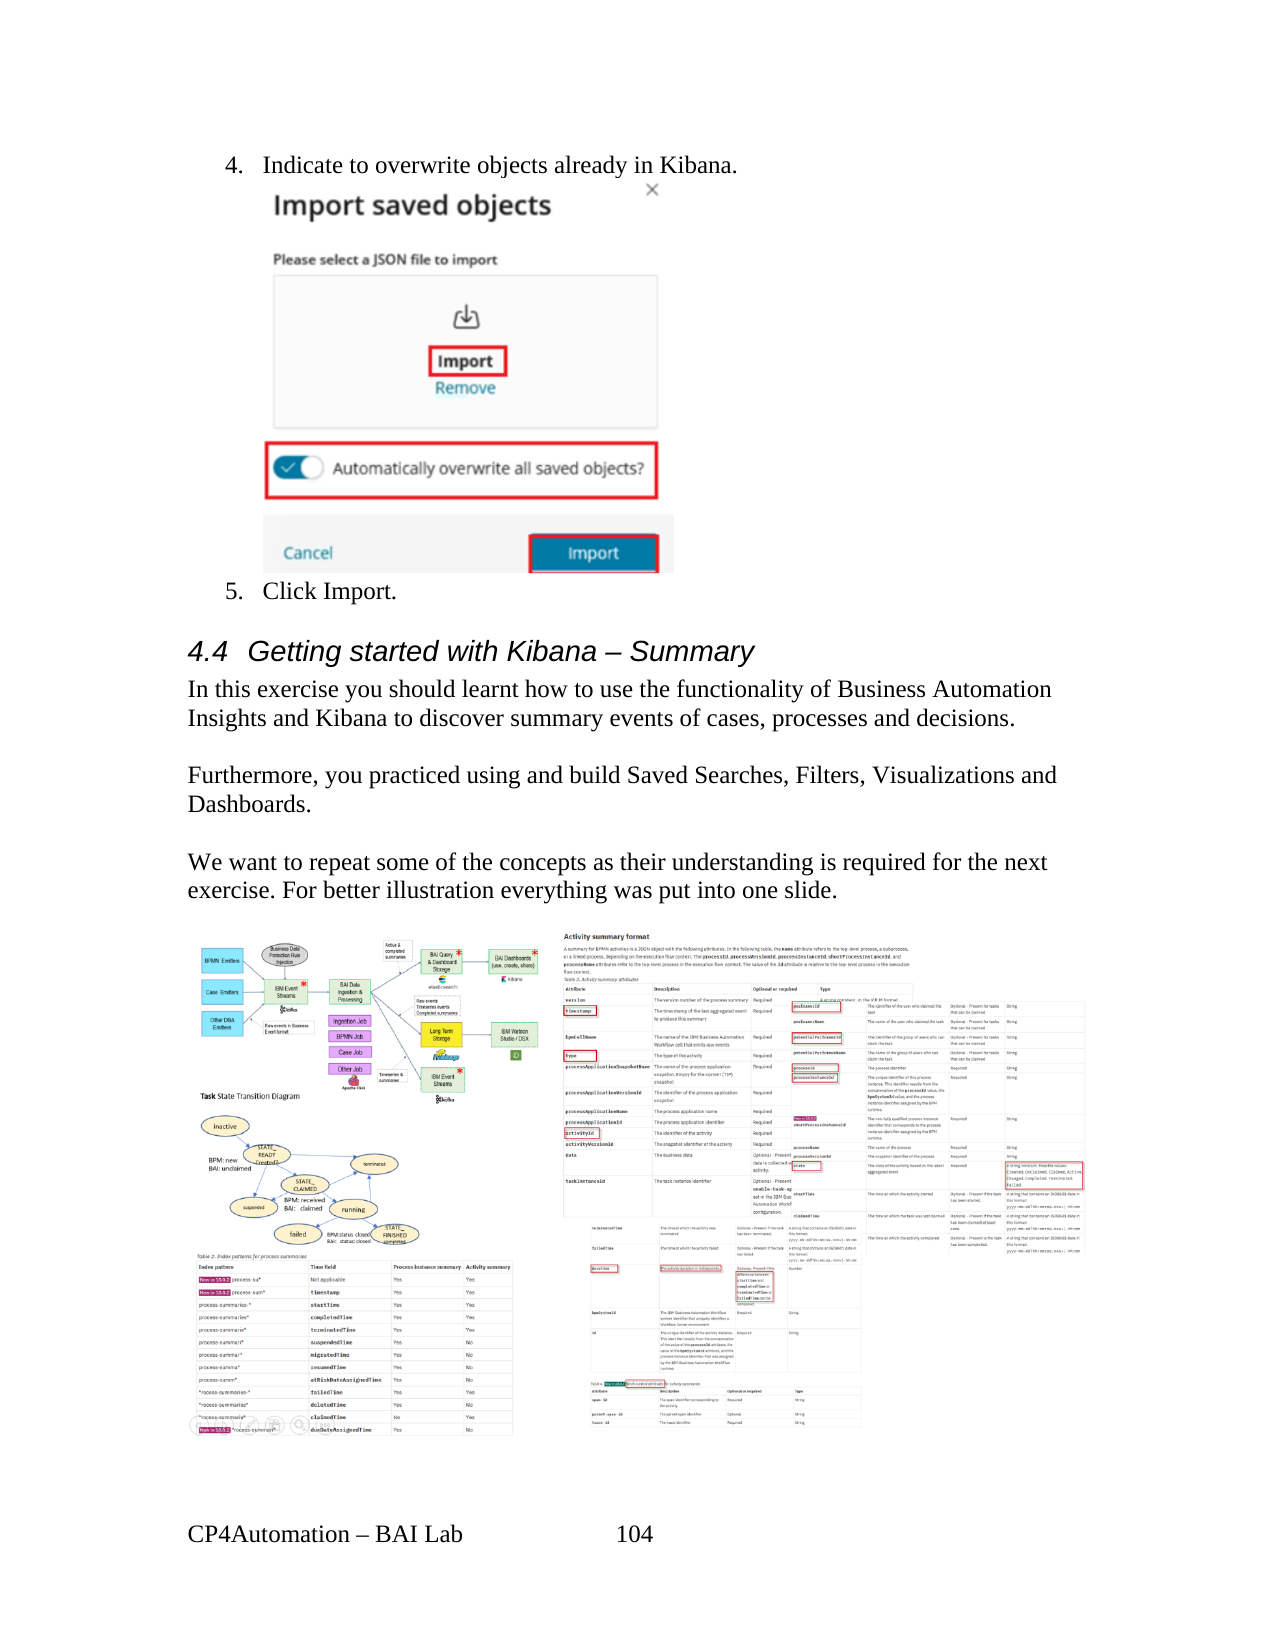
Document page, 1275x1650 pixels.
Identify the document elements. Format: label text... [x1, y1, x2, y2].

subtitle Getting started with Kibana – Summary [187, 634, 1087, 668]
picture [187, 932, 1088, 1436]
text Furthermore, you practiced using and build Saved Searches, Filters, Visualizations and Dashboards. [187, 760, 1087, 818]
list Click Import. [225, 576, 1087, 605]
text In this exercise you should learnt how to use the functionality of Business Automation Insights and Kibana to discover summary events of cases, processes and decisions. [187, 674, 1087, 732]
picture [262, 178, 675, 577]
text We want to repeat some of the concepts as their understanding is required for the next exercise. For better illustration everything was put into one slide. [187, 847, 1087, 932]
